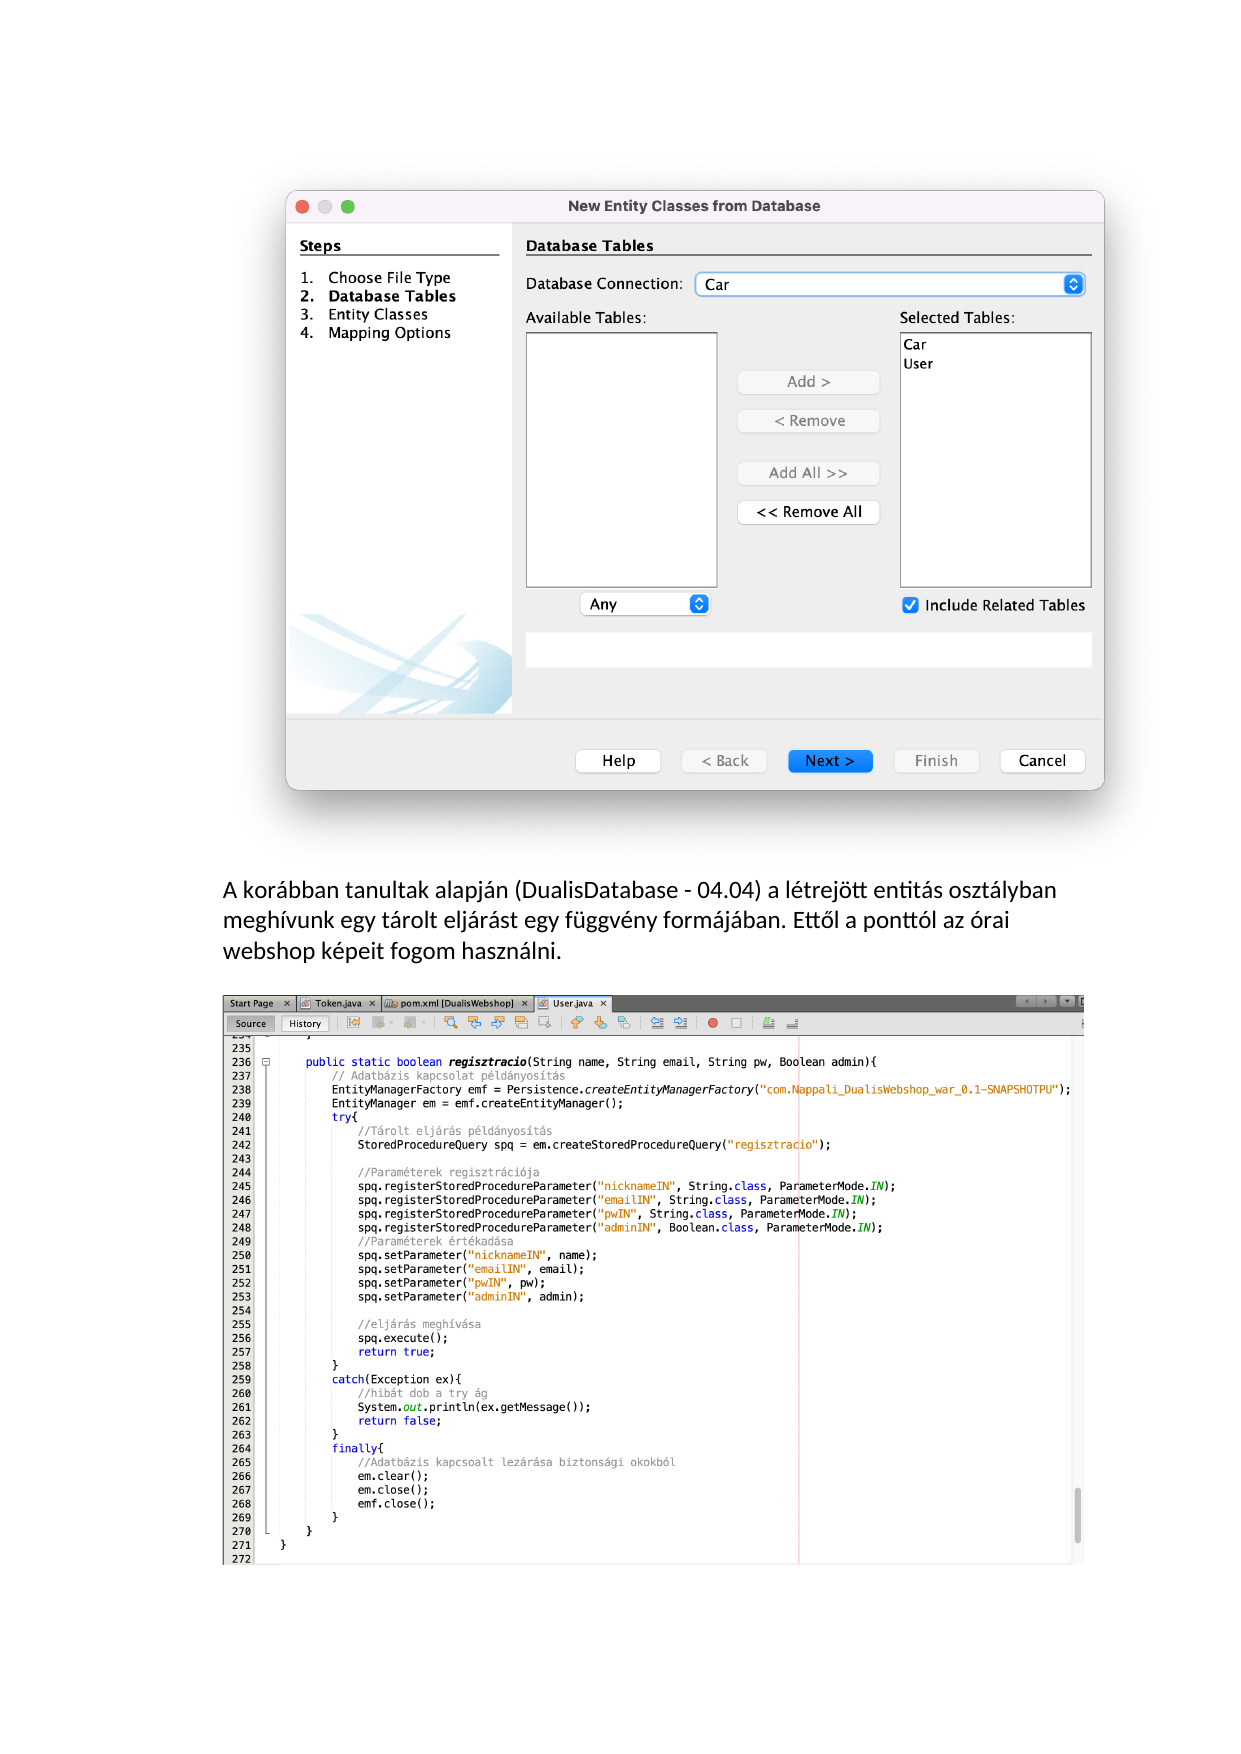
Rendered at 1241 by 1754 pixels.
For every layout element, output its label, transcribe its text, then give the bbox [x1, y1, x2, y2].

text </dependency> A modell package-ben új entitás osztályokat hozunk létre: A korábban tanultak alapján (DualisDatabase - 04.04) a létrejött entitás osztályban meghívunk egy tárolt eljárást egy függvény formájában. Ettől a ponttól az órai webshop képeit fogom használni. [223, 874, 1093, 965]
picture [222, 147, 1168, 874]
picture [222, 995, 1084, 1565]
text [223, 996, 1093, 1595]
